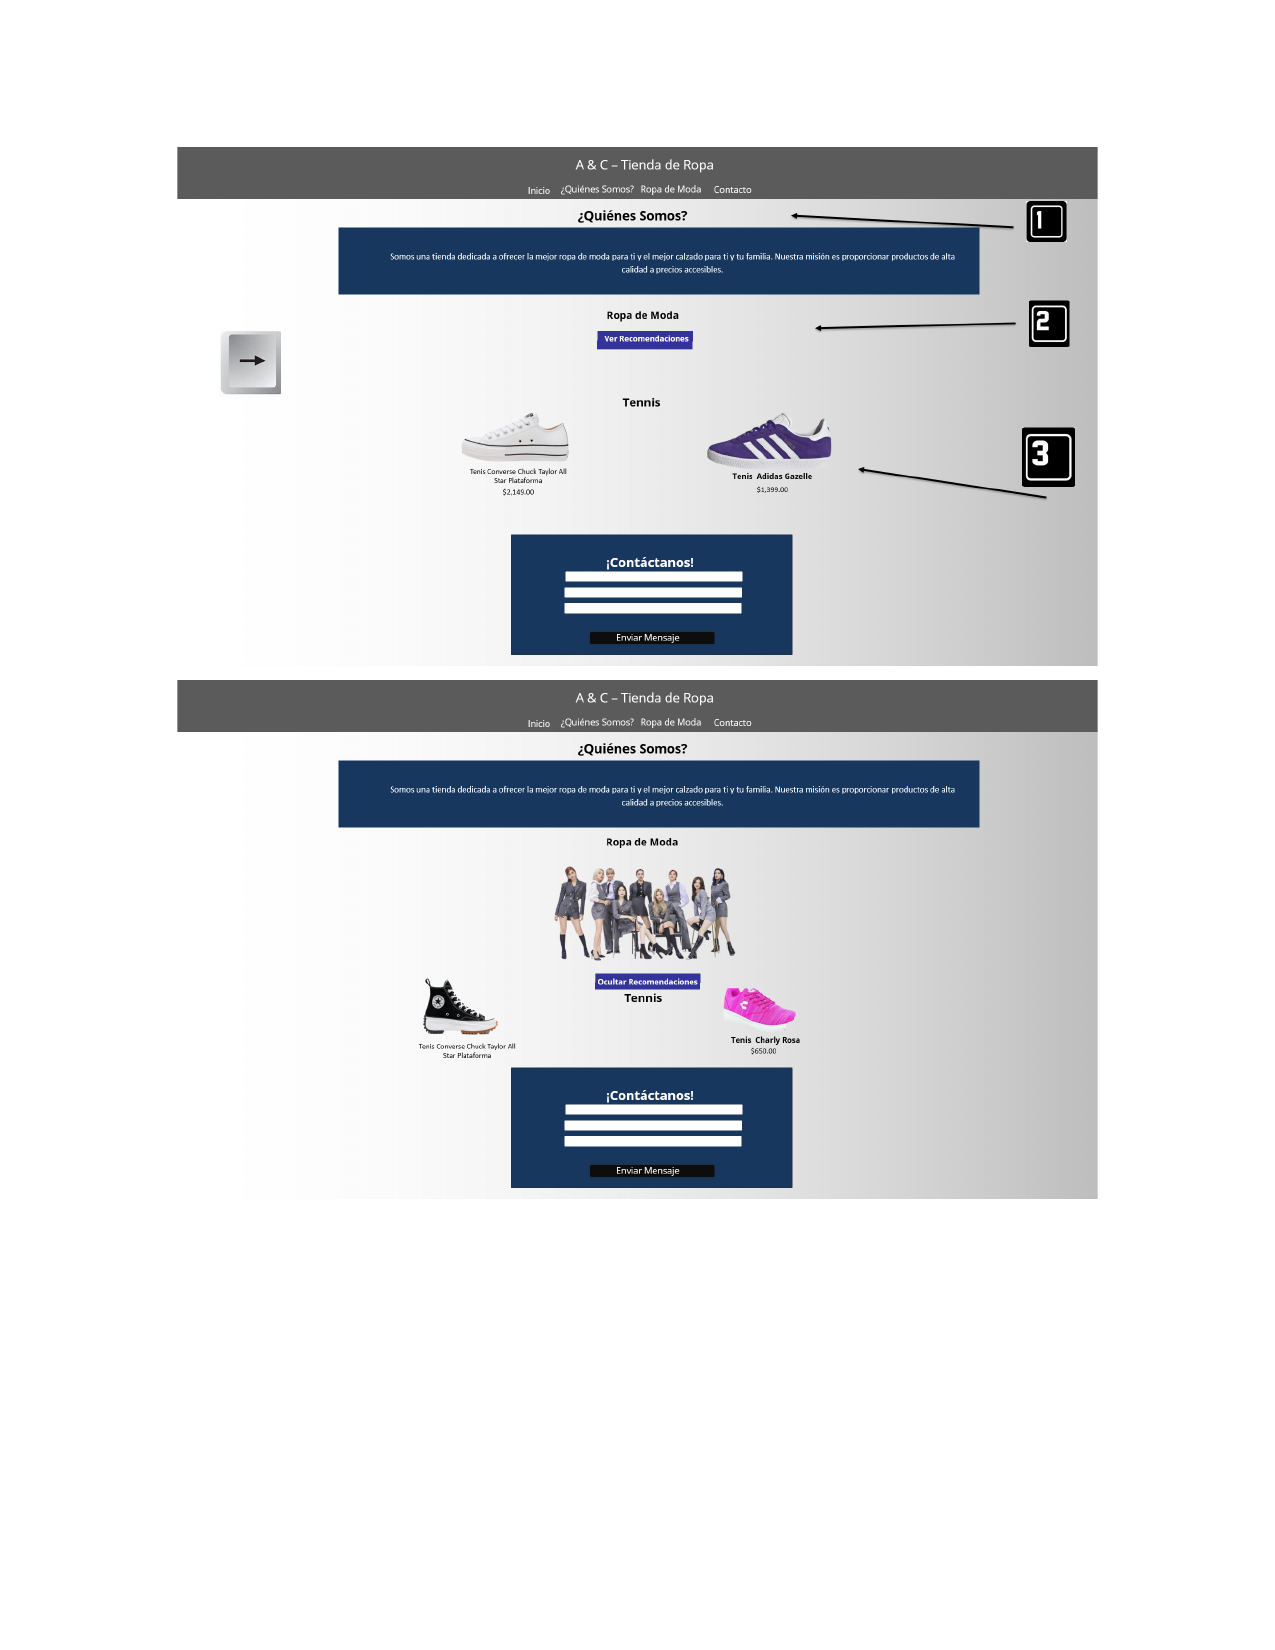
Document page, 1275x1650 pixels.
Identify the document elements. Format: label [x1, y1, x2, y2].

picture [177, 680, 1098, 1199]
picture [177, 147, 1098, 666]
